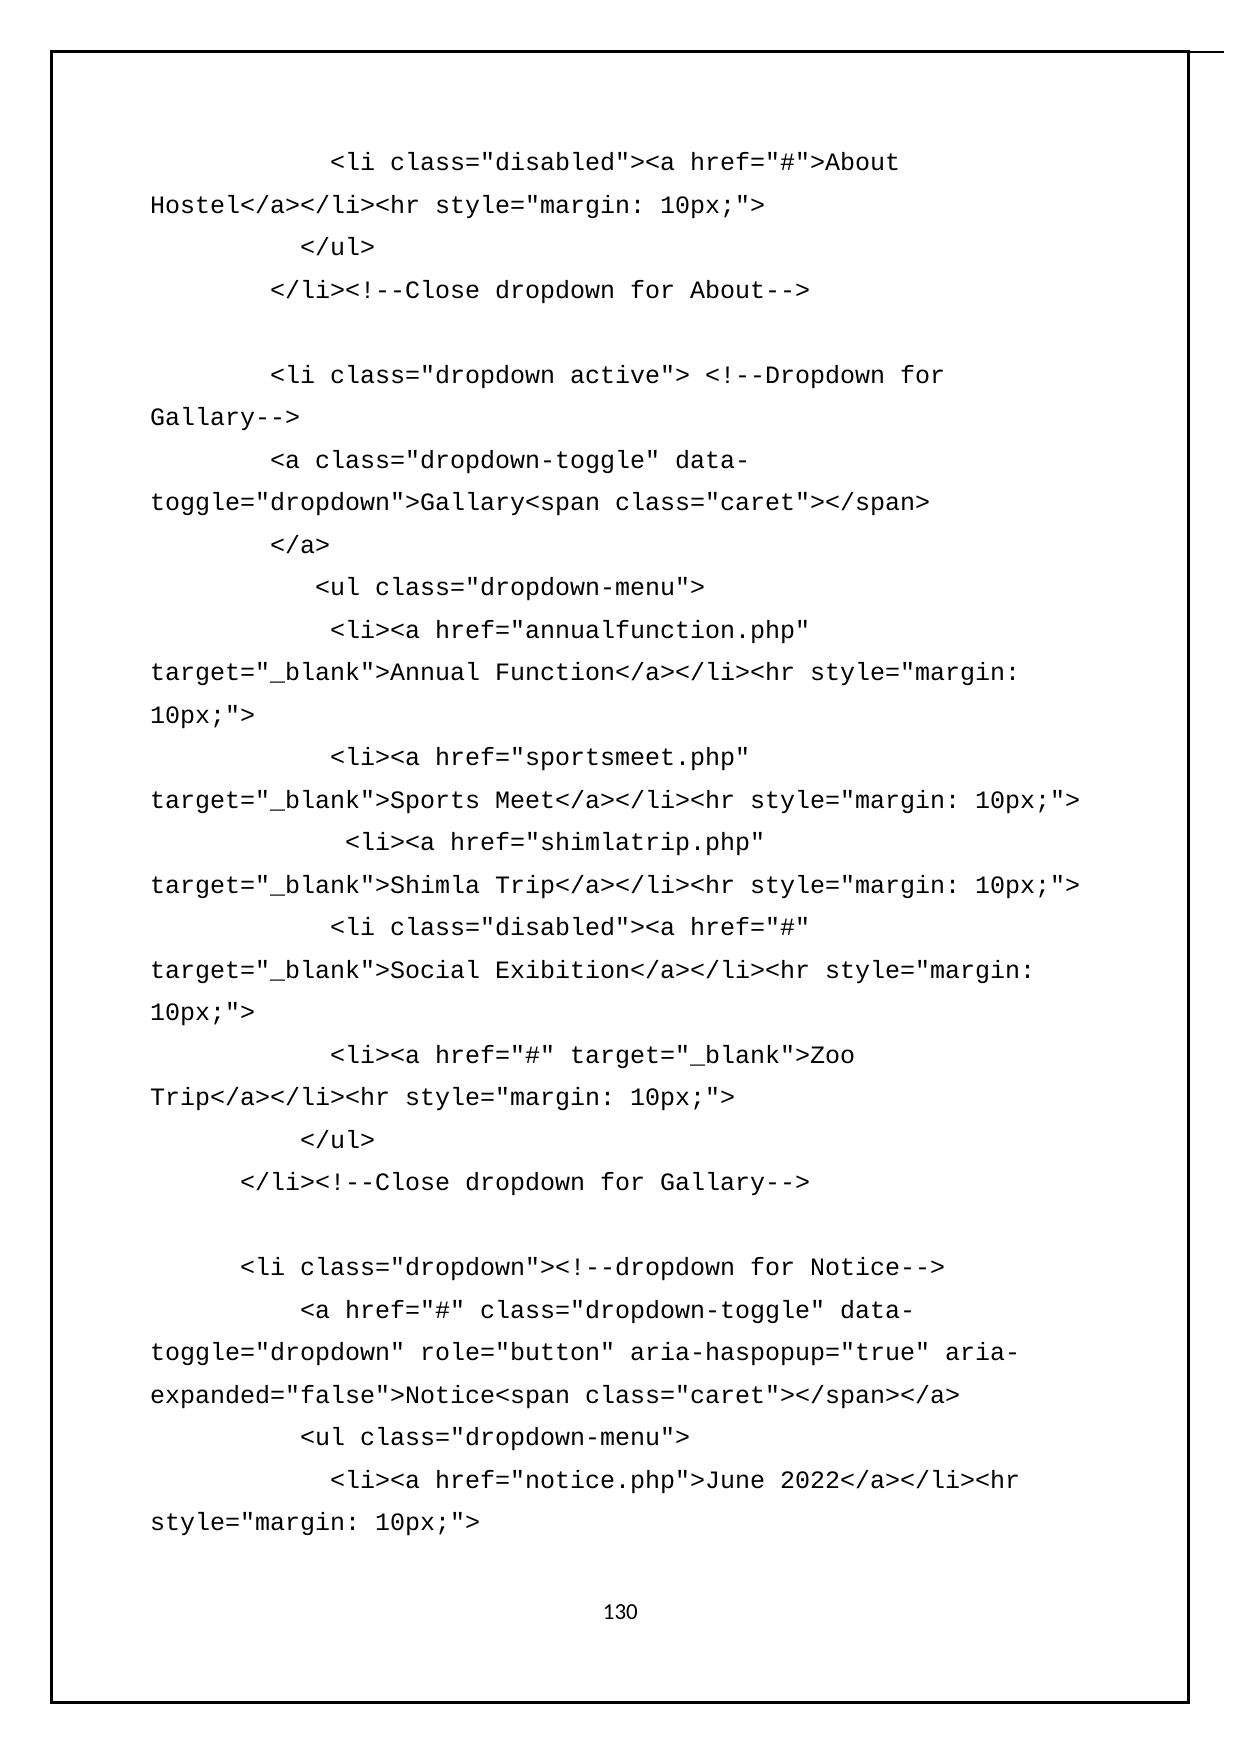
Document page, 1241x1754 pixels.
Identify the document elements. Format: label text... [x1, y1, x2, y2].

text </ul> [150, 1127, 1090, 1156]
text </li><!--Close dropdown for About--> [150, 277, 1090, 306]
text <ul class="dropdown-menu"> [150, 1425, 1090, 1453]
text <ul class="dropdown-menu"> [150, 575, 1090, 603]
text <li class="dropdown"><!--dropdown for Notice--> [150, 1255, 1090, 1283]
text <li><a href="#" target="_blank">Zoo Trip</a></li><hr style="margin: 10px;"> [150, 1042, 1090, 1113]
text <li class="disabled"><a href="#" target="_blank">Social Exibition</a></li><hr style="margin: 10px;"> [150, 915, 1090, 1028]
text <li class="dropdown active"> <!--Dropdown for Gallary--> [150, 362, 1090, 433]
text <li><a href="shimlatrip.php" target="_blank">Shimla Trip</a></li><hr style="margin: 10px;"> [150, 830, 1090, 901]
text <li><a href="sportsmeet.php" target="_blank">Sports Meet</a></li><hr style="margin: 10px;"> [150, 745, 1090, 816]
text </ul> [150, 235, 1090, 263]
text <li><a href="annualfunction.php" target="_blank">Annual Function</a></li><hr style="margin: 10px;"> [150, 617, 1090, 731]
text <a class="dropdown-toggle" data-toggle="dropdown">Gallary<span class="caret"></span> [150, 447, 1090, 518]
text </li><!--Close dropdown for Gallary--> [150, 1170, 1090, 1198]
text <li><a href="notice.php">June 2022</a></li><hr style="margin: 10px;"> [150, 1467, 1090, 1538]
text <li class="disabled"><a href="#">About Hostel</a></li><hr style="margin: 10px;"> [150, 150, 1090, 221]
text </a> [150, 532, 1090, 561]
text <a href="#" class="dropdown-toggle" data-toggle="dropdown" role="button" aria-haspopup="true" aria-expanded="false">Notice<span class="caret"></span></a> [150, 1297, 1090, 1411]
